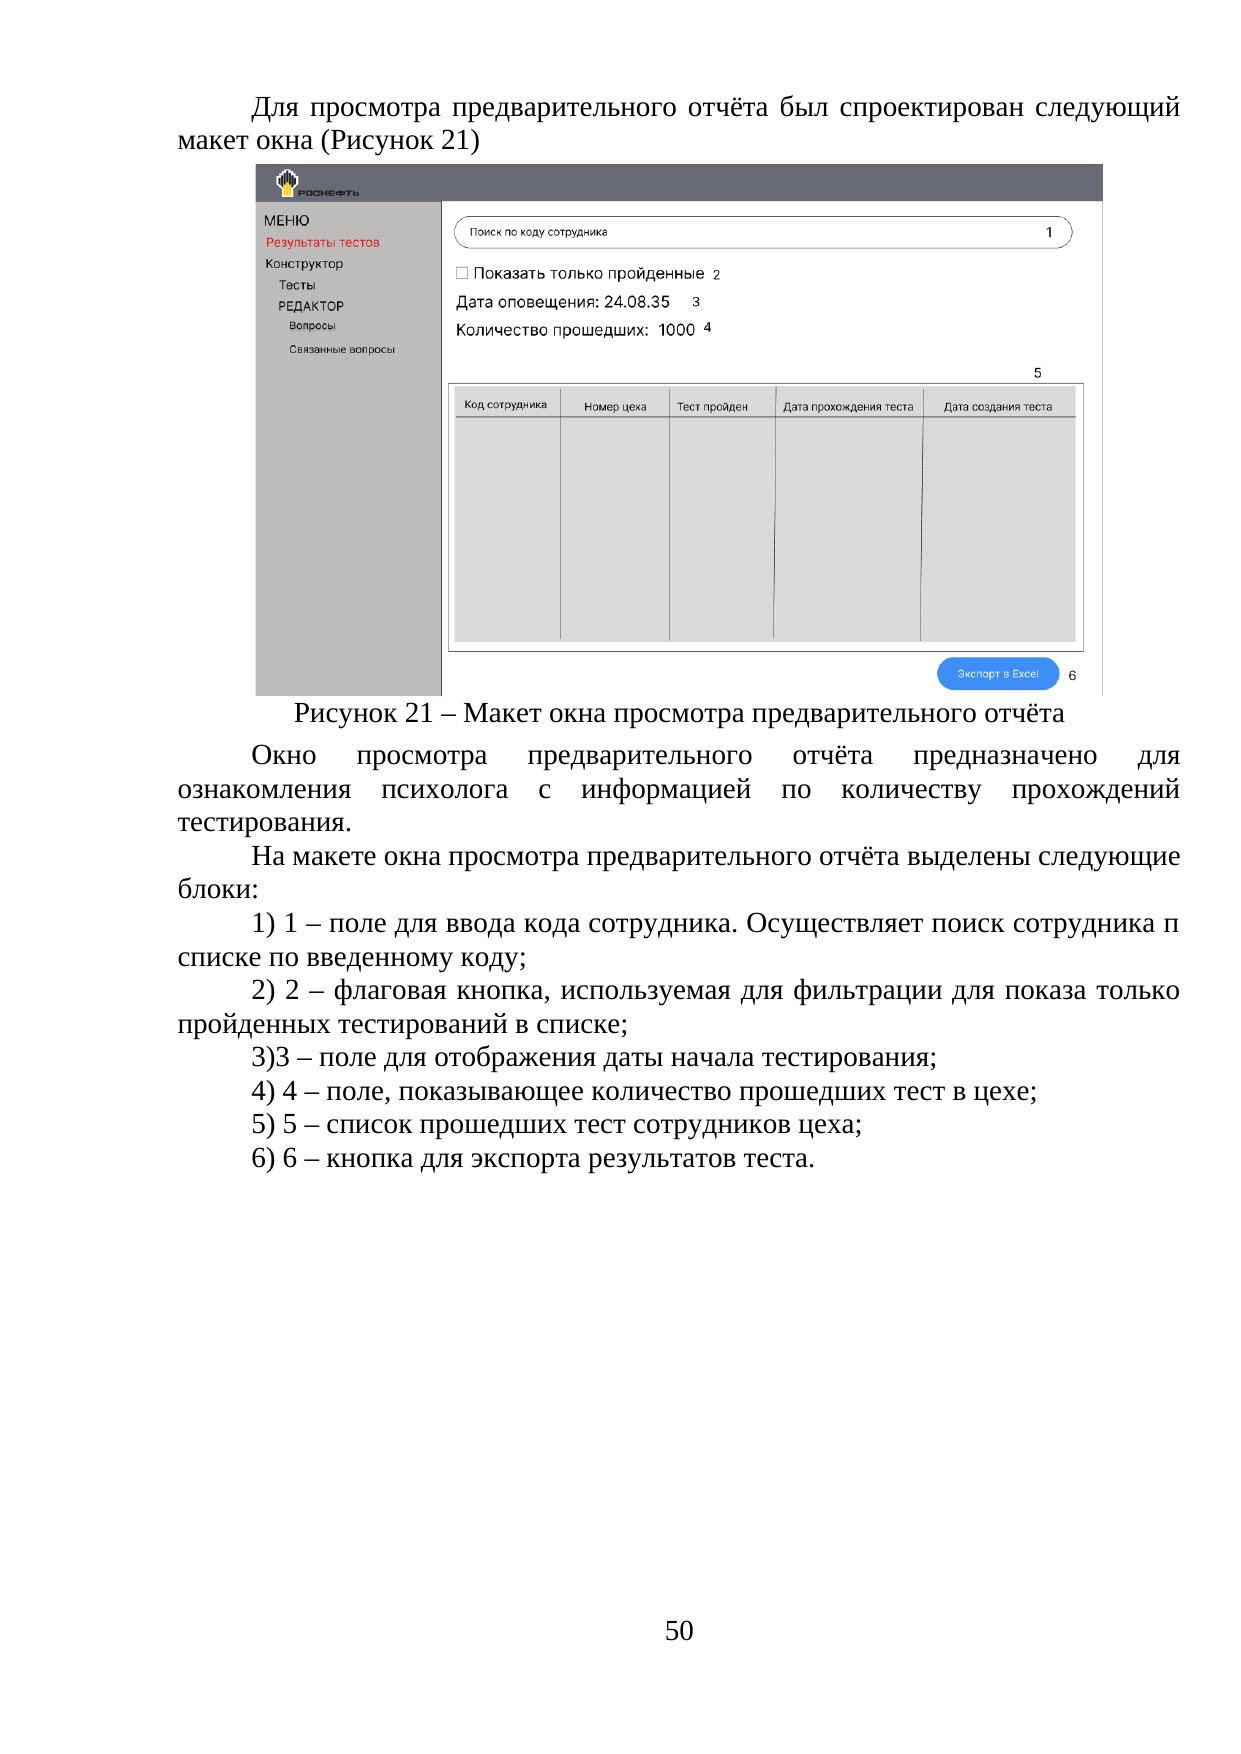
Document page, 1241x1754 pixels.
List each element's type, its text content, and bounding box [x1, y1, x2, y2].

text Рисунок 21 – Макет окна просмотра предварительного отчёта [177, 696, 1181, 729]
text 2) 2 – флаговая кнопка, используемая для фильтрации для показа только пройденных тестирований в списке; [177, 972, 1181, 1039]
picture [255, 164, 1103, 696]
text Для просмотра предварительного отчёта был спроектирован следующий макет окна (Рисунок 21) [177, 89, 1181, 156]
text 4) 4 – поле, показывающее количество прошедших тест в цехе; [177, 1073, 1181, 1106]
text 6) 6 – кнопка для экспорта результатов теста. [177, 1140, 1181, 1173]
text 3)3 – поле для отображения даты начала тестирования; [177, 1039, 1181, 1073]
text 1) 1 – поле для ввода кода сотрудника. Осуществляет поиск сотрудника п списке по введенному коду; [177, 905, 1181, 972]
text На макете окна просмотра предварительного отчёта выделены следующие блоки: [177, 838, 1181, 905]
text Окно просмотра предварительного отчёта предназначено для ознакомления психолога с информацией по количеству прохождений тестирования. [177, 737, 1181, 838]
text 5) 5 – список прошедших тест сотрудников цеха; [177, 1106, 1181, 1140]
